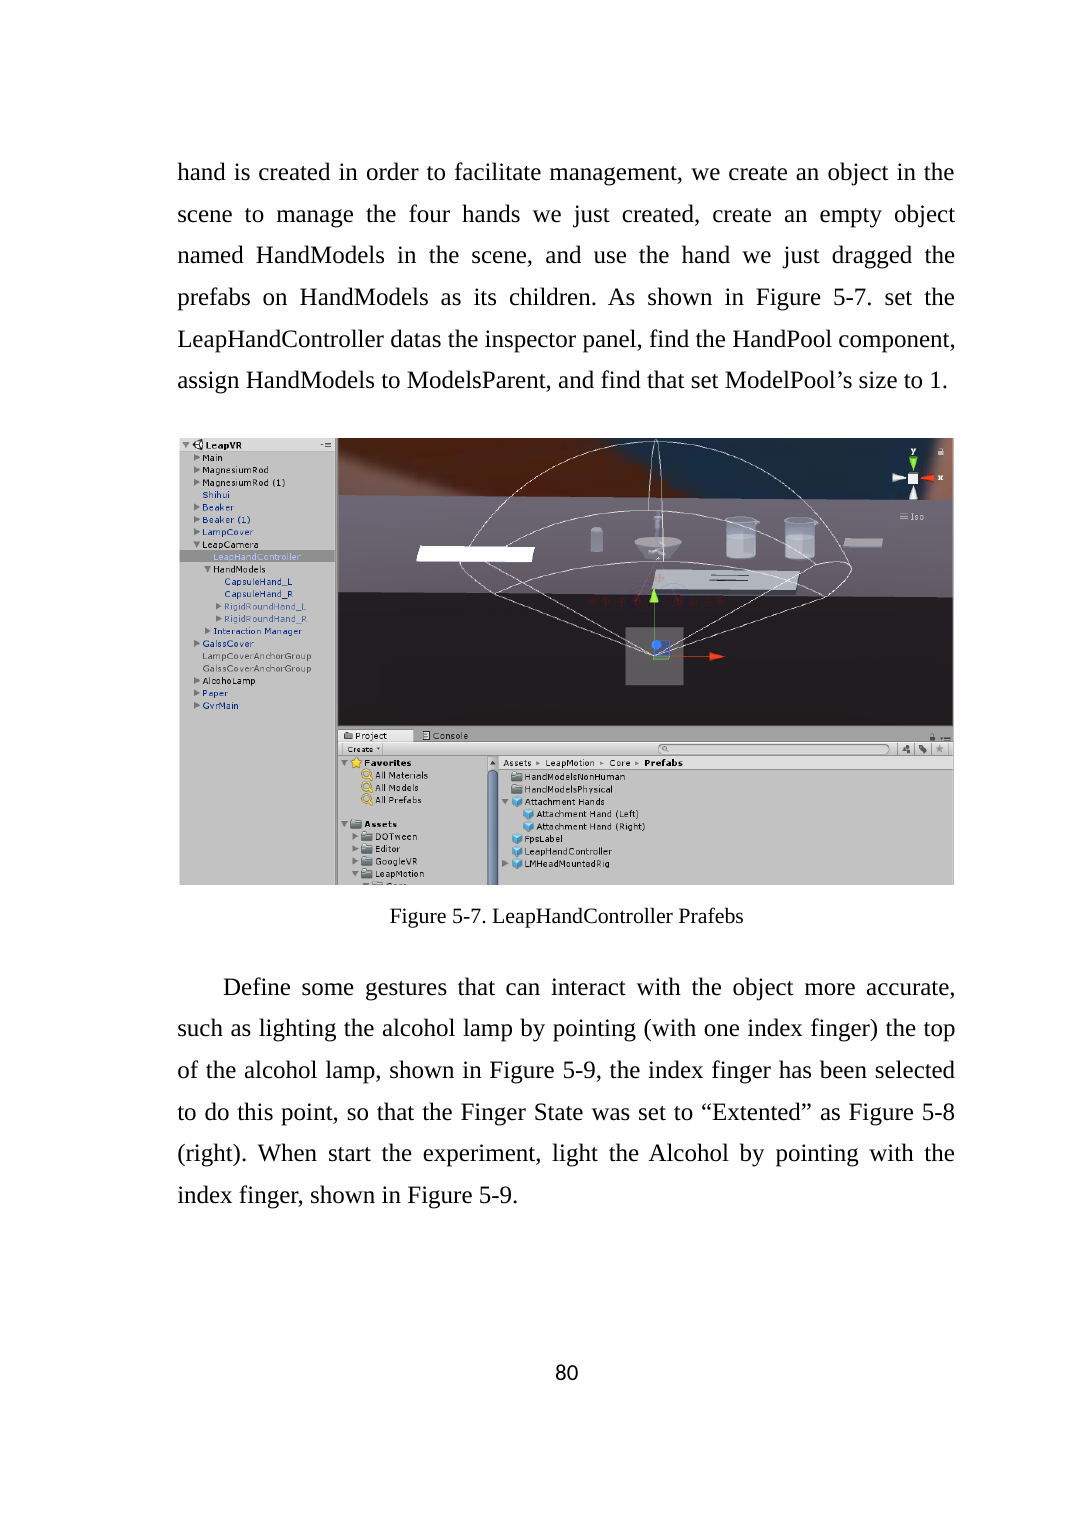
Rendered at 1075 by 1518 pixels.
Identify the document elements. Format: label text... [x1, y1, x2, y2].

text Figure 5-7. LeapHandController Prafebs [177, 903, 956, 928]
text Define some gestures that can interact with the object more accurate, such as lighting the alcohol lamp by pointing (with one index finger) the top of the alcohol lamp, shown in Figure 5-9, the index finger has been selected to do this point, so that the Finger State was set to “Extented” as Figure 5-8 (right). When start the experiment, light the Alcohol by pointing with the index finger, shown in Figure 5-9. [177, 962, 956, 1212]
picture [179, 438, 954, 885]
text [177, 147, 956, 397]
